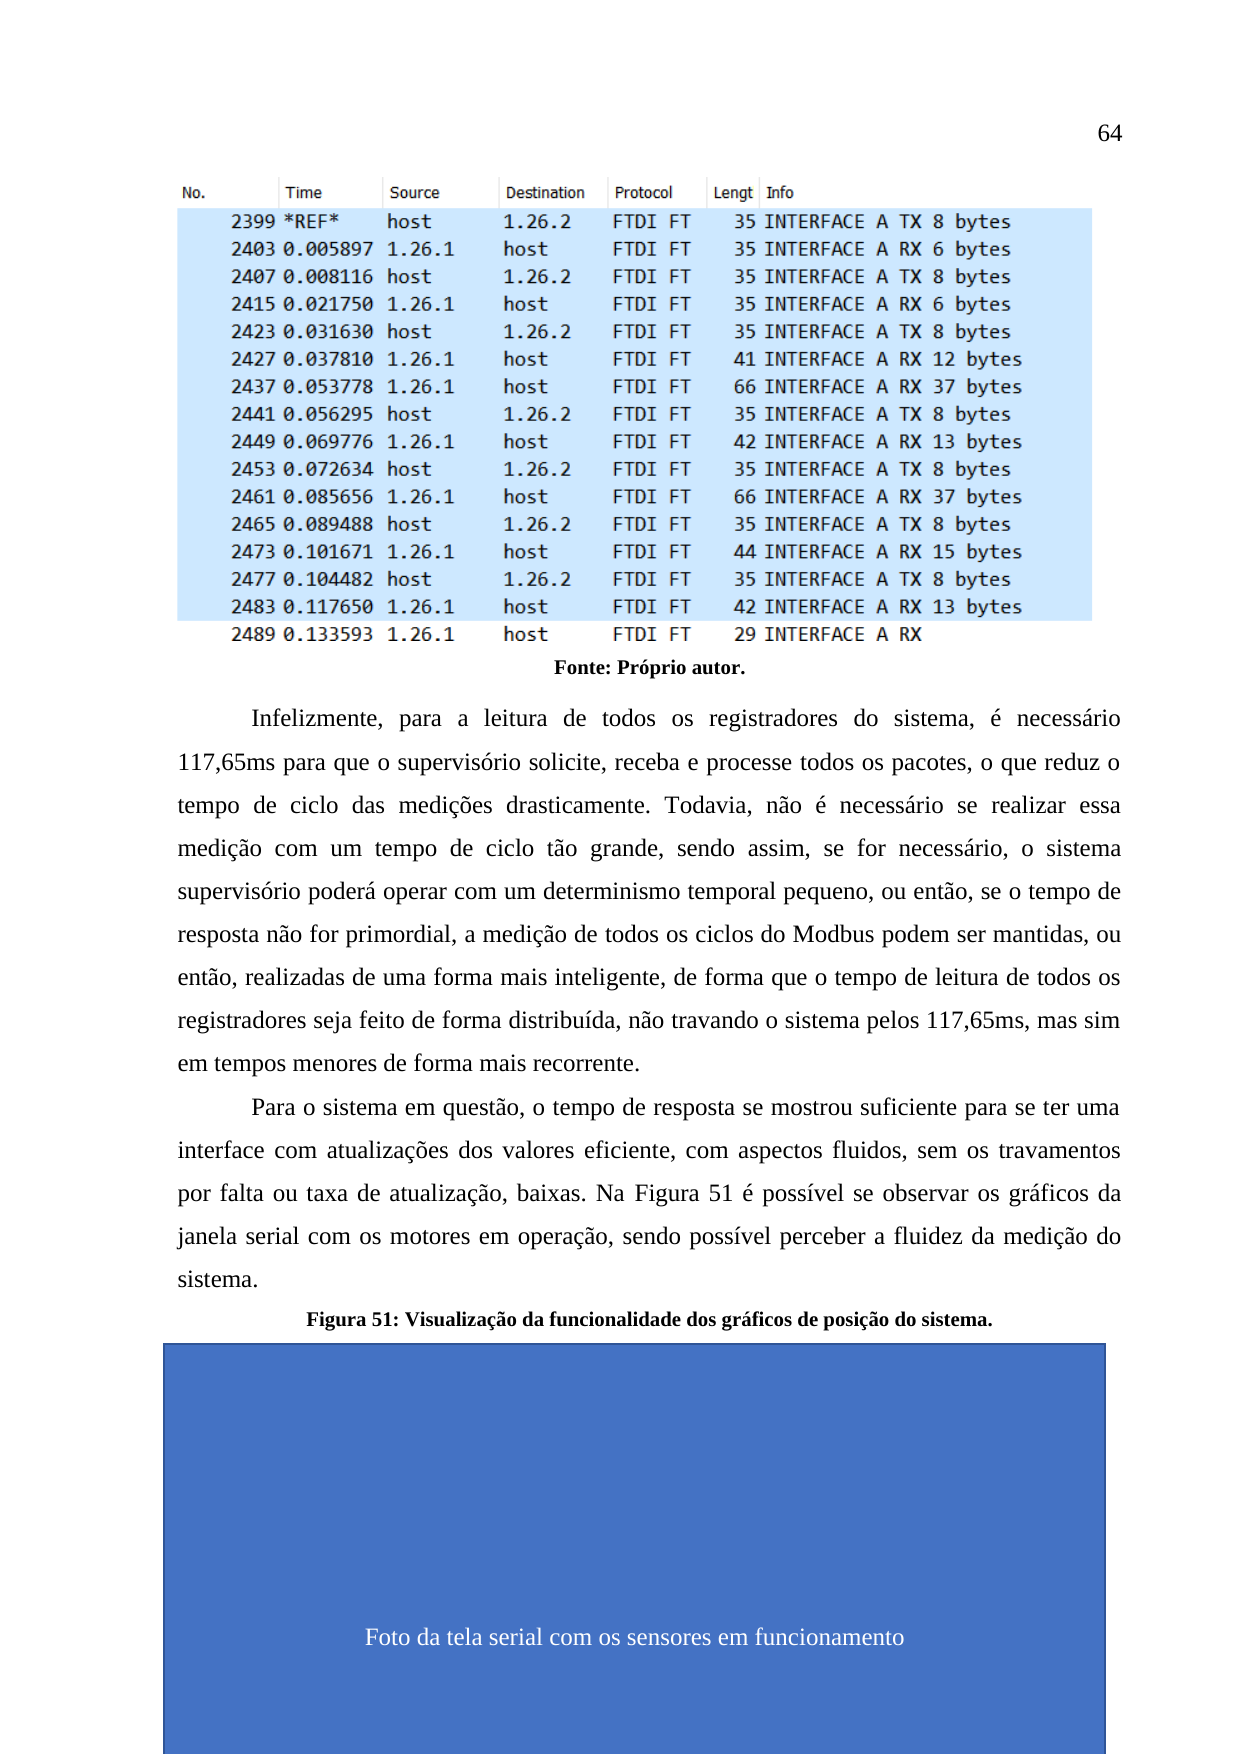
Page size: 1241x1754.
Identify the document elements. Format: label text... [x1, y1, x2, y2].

text Figura 51: Visualização da funcionalidade dos gráficos de posição do sistema. [177, 1307, 1122, 1331]
text Fonte: Próprio autor. [177, 655, 1122, 679]
text Infelizmente, para a leitura de todos os registradores do sistema, é necessário 117,65ms para que o supervisório solicite, receba e processe todos os pacotes, o que reduz o tempo de ciclo das medições drasticamente. Todavia, não é necessário se realizar essa medição com um tempo de ciclo tão grande, sendo assim, se for necessário, o sistema supervisório poderá operar com um determinismo temporal pequeno, ou então, se o tempo de resposta não for primordial, a medição de todos os ciclos do Modbus podem ser mantidas, ou então, realizadas de uma forma mais inteligente, de forma que o tempo de leitura de todos os registradores seja feito de forma distribuída, não travando o sistema pelos 117,65ms, mas sim em tempos menores de forma mais recorrente. [177, 703, 1122, 1077]
picture [177, 177, 1093, 641]
text Para o sistema em questão, o tempo de resposta se mostrou suficiente para se ter uma interface com atualizações dos valores eficiente, com aspectos fluidos, sem os travamentos por falta ou taxa de atualização, baixas. Na Figura 51 é possível se observar os gráficos da janela serial com os motores em operação, sendo possível perceber a fluidez da medição do sistema. [177, 1092, 1122, 1293]
